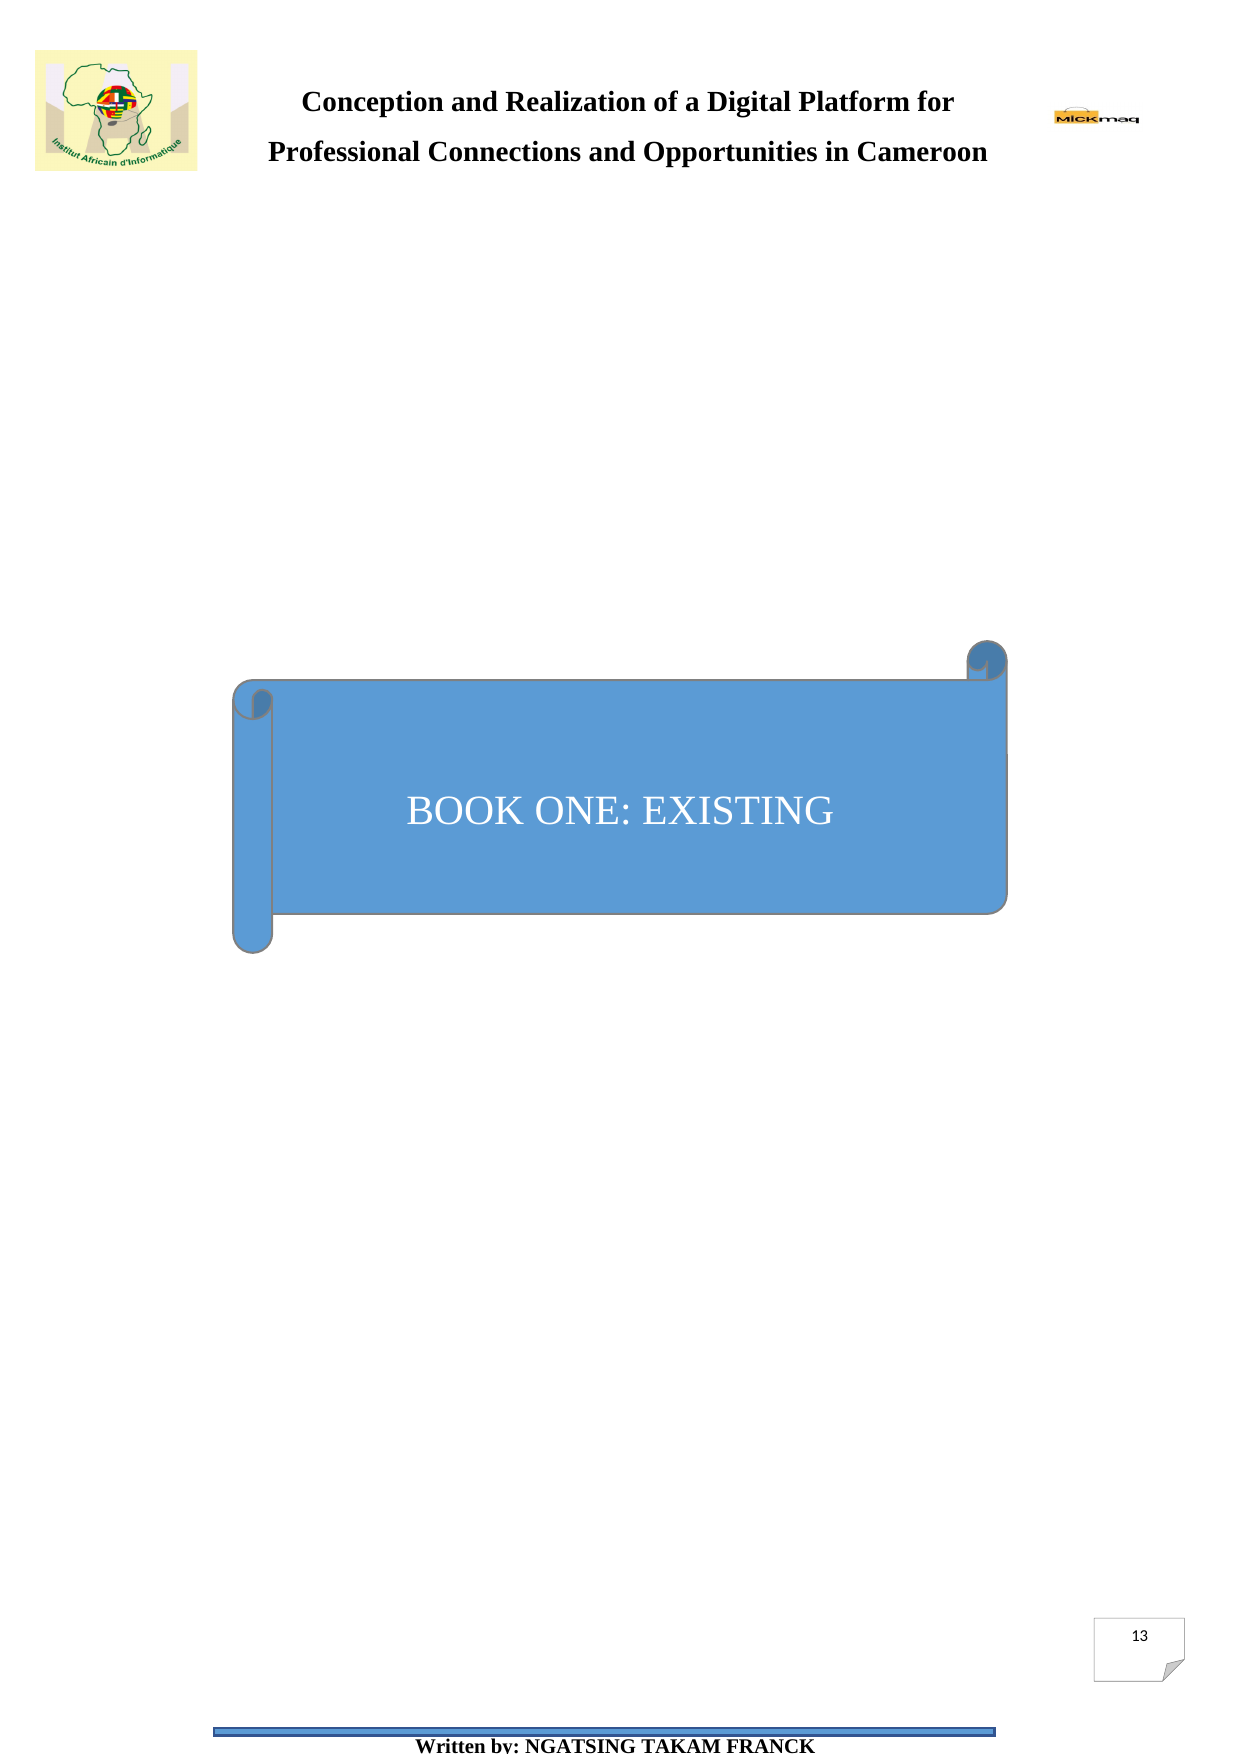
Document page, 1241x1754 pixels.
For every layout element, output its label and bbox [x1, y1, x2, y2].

picture [35, 50, 198, 171]
picture [1047, 102, 1143, 132]
